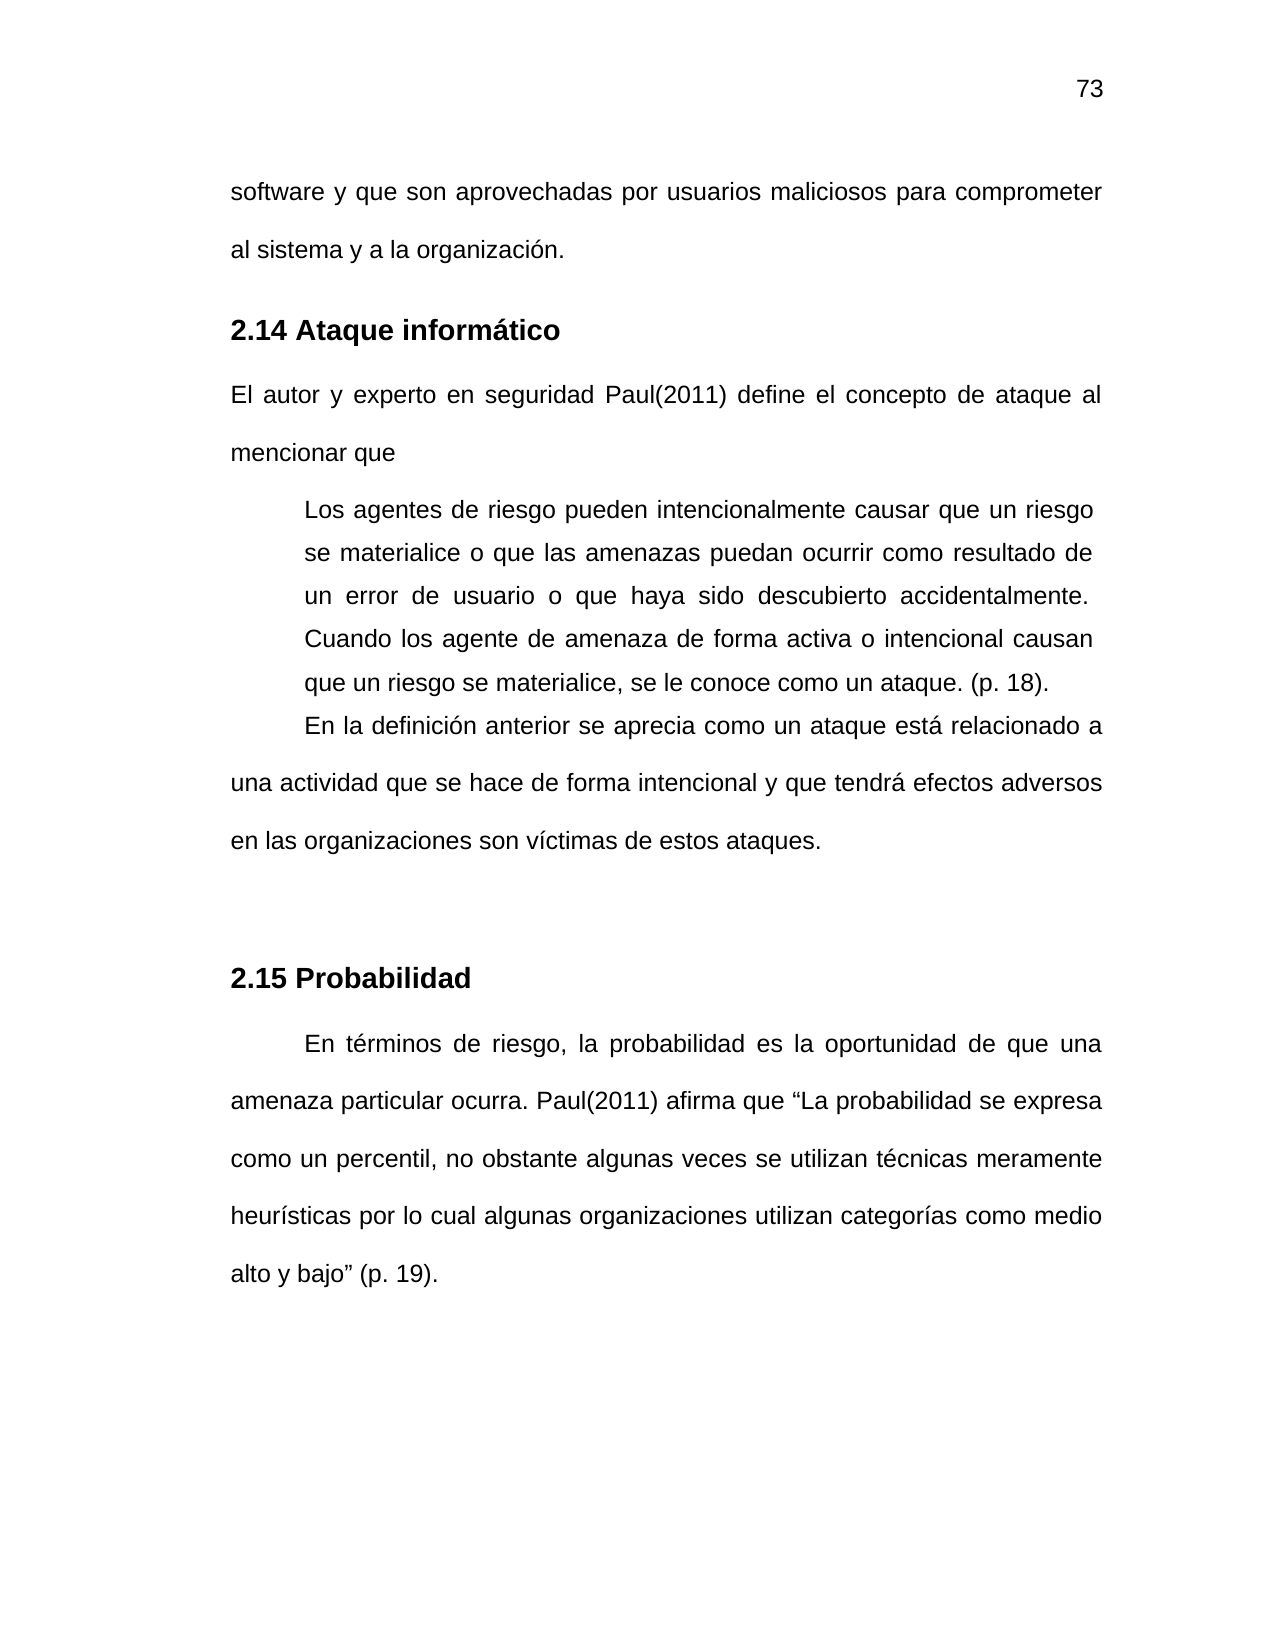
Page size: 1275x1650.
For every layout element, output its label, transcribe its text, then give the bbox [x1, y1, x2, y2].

text El autor y experto en seguridad Paul(2011) define el concepto de ataque al mencionar que [230, 380, 1104, 466]
subtitle 2.14 Ataque informático [230, 313, 1104, 347]
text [230, 177, 1104, 263]
text En términos de riesgo, la probabilidad es la oportunidad de que una amenaza particular ocurra. Paul(2011) afirma que “La probabilidad se expresa como un percentil, no obstante algunas veces se utilizan técnicas meramente heurísticas por lo cual algunas organizaciones utilizan categorías como medio alto y bajo” (p. 19). [230, 1029, 1104, 1287]
text En la definición anterior se aprecia como un ataque está relacionado a una actividad que se hace de forma intencional y que tendrá efectos adversos en las organizaciones son víctimas de estos ataques. [230, 711, 1104, 854]
subtitle 2.15 Probabilidad [230, 962, 1104, 995]
text Los agentes de riesgo pueden intencionalmente causar que un riesgo se materialice o que las amenazas puedan ocurrir como resultado de un error de usuario o que haya sido descubierto accidentalmente. Cuando los agente de amenaza de forma activa o intencional causan que un riesgo se materialice, se le conoce como un ataque. (p. 18). [230, 495, 1104, 696]
